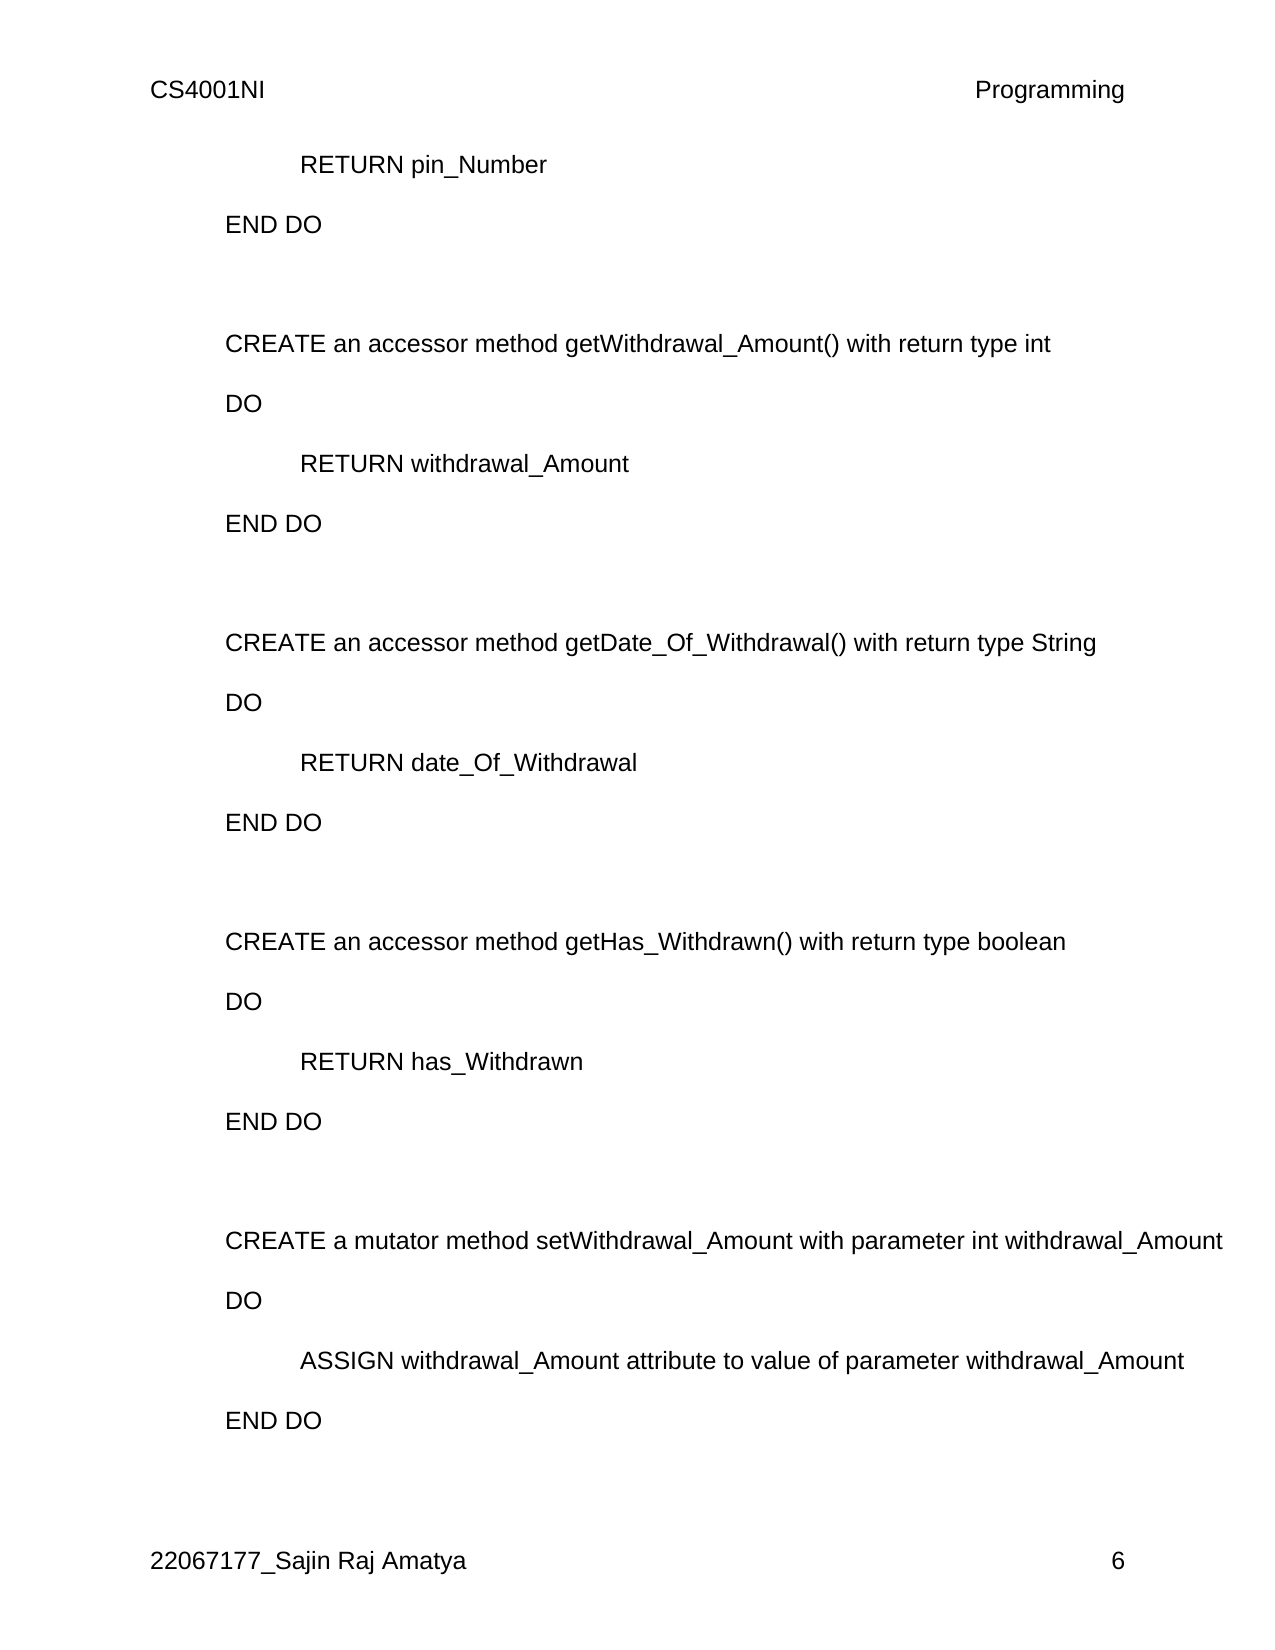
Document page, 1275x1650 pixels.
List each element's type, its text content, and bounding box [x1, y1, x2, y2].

text END DO [150, 210, 1237, 238]
text DO [150, 987, 1237, 1016]
text CREATE an accessor method getDate_Of_Withdrawal() with return type String [150, 628, 1237, 657]
text CREATE an accessor method getWithdrawal_Amount() with return type int [150, 329, 1237, 358]
text END DO [150, 509, 1237, 537]
text CREATE an accessor method getHas_Withdrawn() with return type boolean [150, 927, 1237, 956]
text DO [150, 688, 1237, 717]
text DO [150, 389, 1237, 418]
text RETURN pin_Number [150, 150, 1237, 179]
text END DO [150, 1107, 1237, 1135]
text END DO [150, 808, 1237, 836]
text RETURN has_Withdrawn [150, 1047, 1237, 1076]
text RETURN date_Of_Withdrawal [150, 748, 1237, 777]
text ASSIGN withdrawal_Amount attribute to value of parameter withdrawal_Amount [150, 1346, 1237, 1374]
text DO [150, 1286, 1237, 1315]
text CREATE a mutator method setWithdrawal_Amount with parameter int withdrawal_Amount [150, 1226, 1237, 1255]
text RETURN withdrawal_Amount [150, 449, 1237, 478]
text END DO [150, 1406, 1237, 1434]
